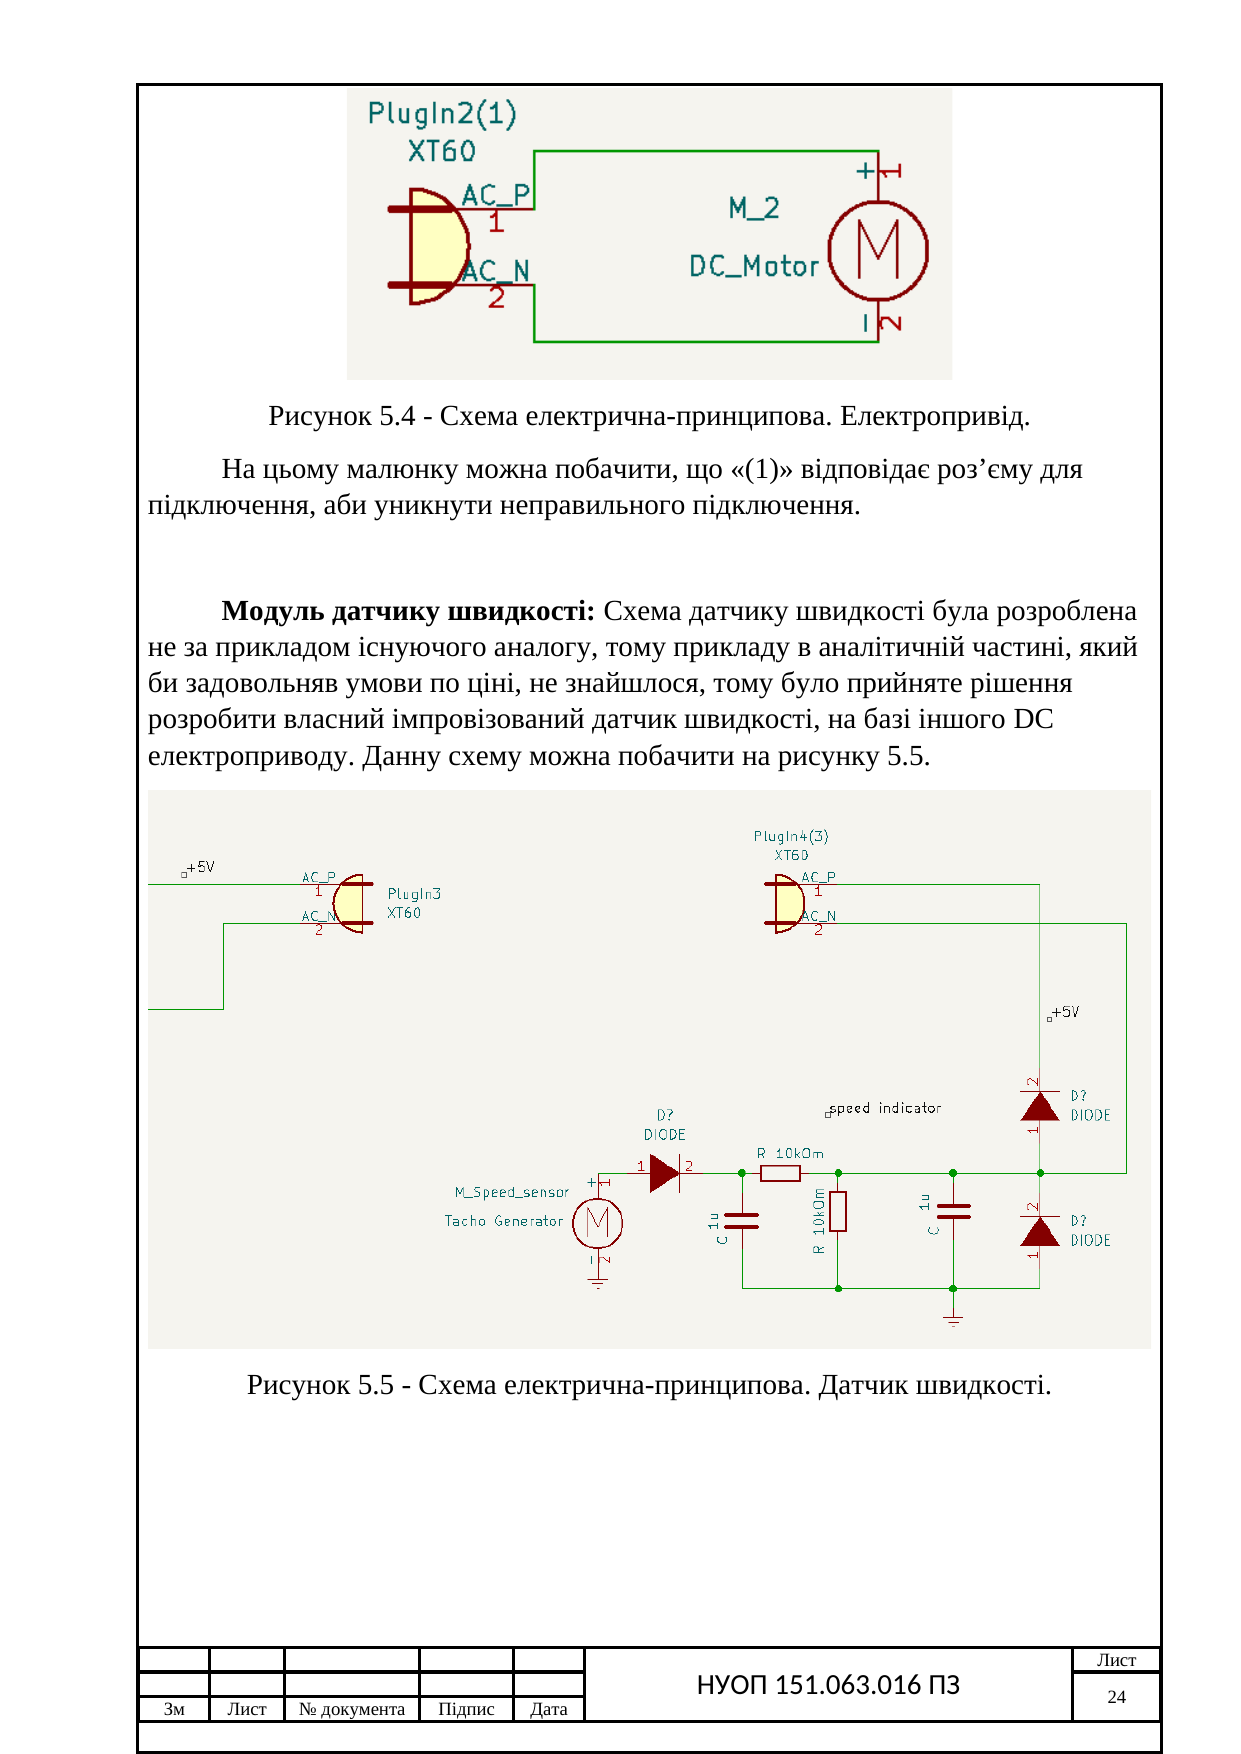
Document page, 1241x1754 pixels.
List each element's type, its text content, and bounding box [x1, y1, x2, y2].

text Рисунок 5.4 - Схема електрична-принципова. Електропривід. [148, 398, 1152, 432]
text Модуль датчику швидкості: Схема датчику швидкості була розроблена не за прикладом існуючого аналогу, тому прикладу в аналітичній частині, який би задовольняв умови по ціні, не знайшлося, тому було прийняте рішення розробити власний імпровізований датчик швидкості, на базі іншого DC електроприводу. Данну схему можна побачити на рисунку 5.5. [148, 593, 1152, 771]
picture [346, 88, 953, 380]
text Рисунок 5.5 - Схема електрична-принципова. Датчик швидкості. [148, 1367, 1152, 1401]
picture [148, 790, 1152, 1349]
text На цьому малюнку можна побачити, що «(1)» відповідає роз’єму для підключення, аби уникнути неправильного підключення. [148, 451, 1152, 521]
